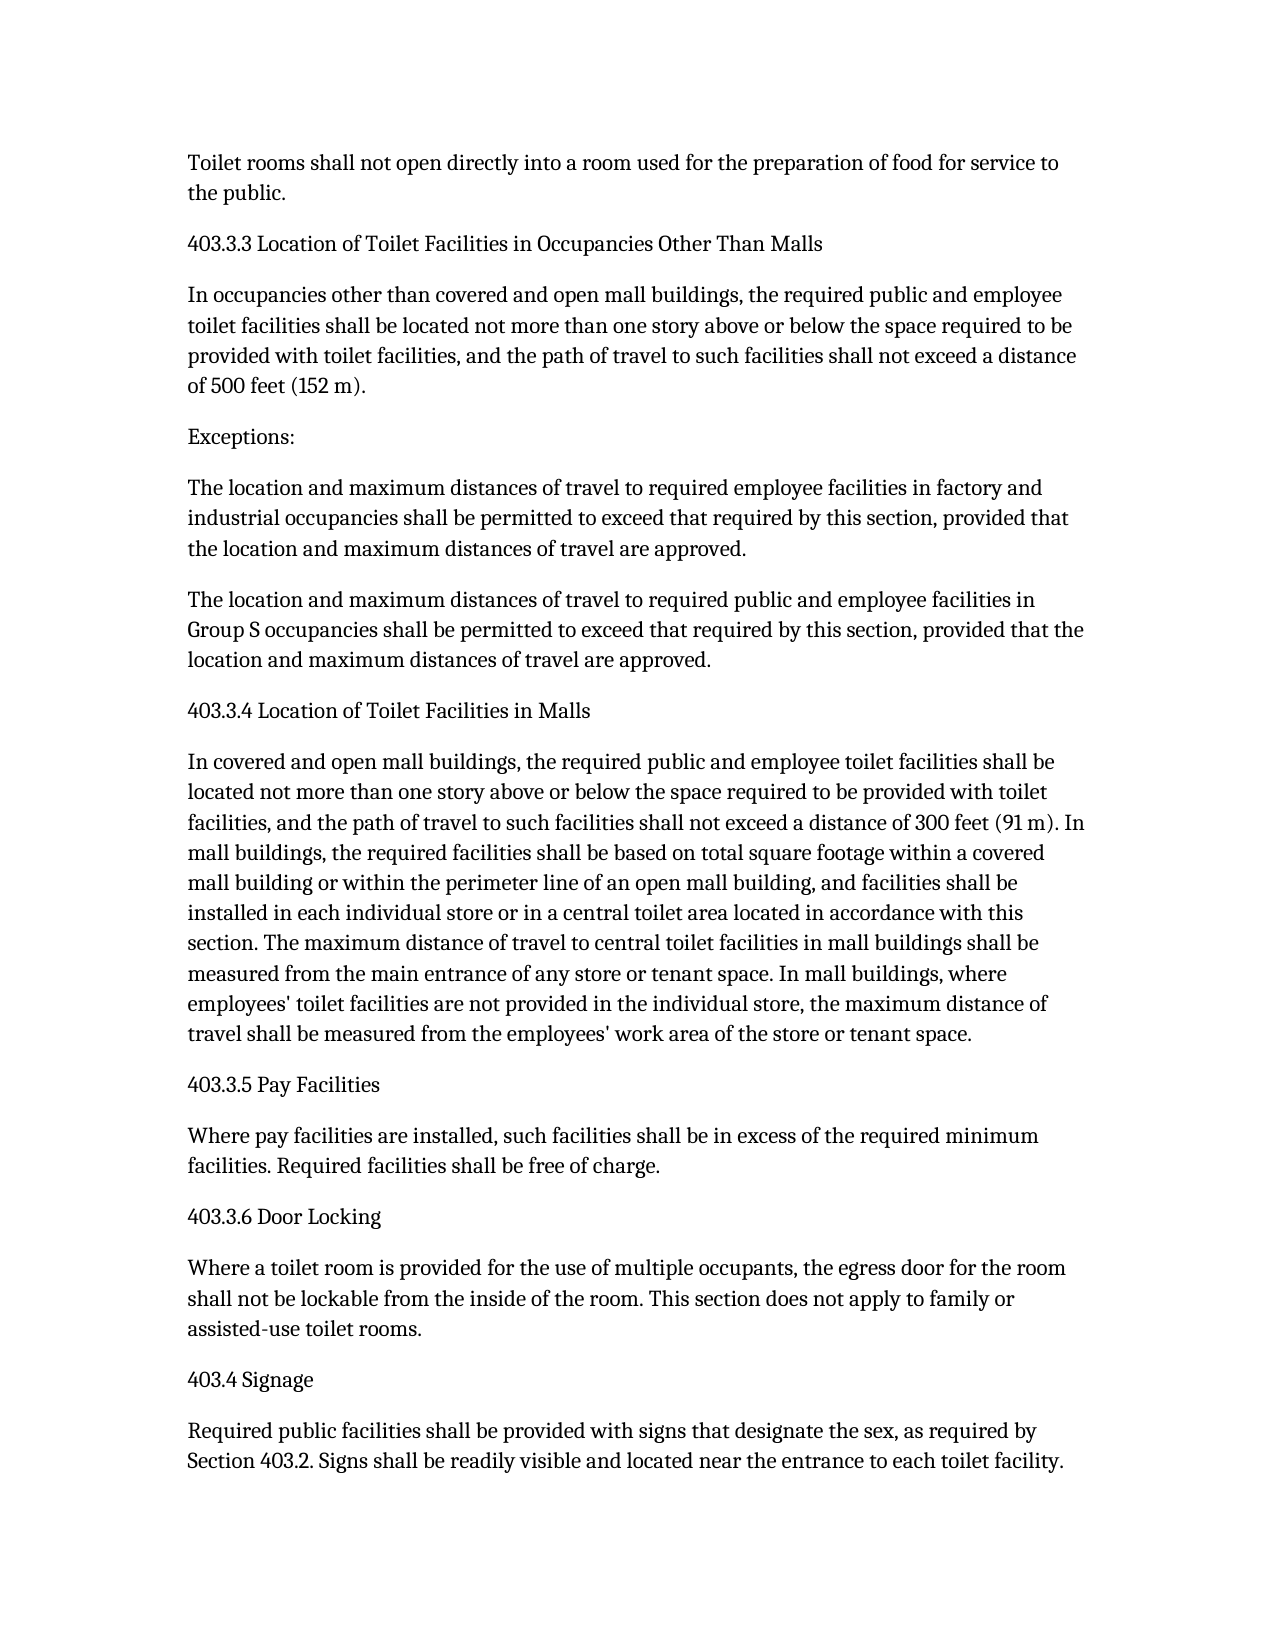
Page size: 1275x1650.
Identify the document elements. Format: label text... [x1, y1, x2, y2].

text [187, 1418, 1087, 1474]
text Toilet rooms shall not open directly into a room used for the preparation of food for service to the public. [187, 150, 1087, 207]
text Exceptions: [187, 424, 1087, 450]
text 403.4 Signage [187, 1367, 1087, 1393]
text The location and maximum distances of travel to required employee facilities in factory and industrial occupancies shall be permitted to exceed that required by this section, provided that the location and maximum distances of travel are approved. [187, 475, 1087, 562]
text In occupancies other than covered and open mall buildings, the required public and employee toilet facilities shall be located not more than one story above or below the space required to be provided with toilet facilities, and the path of travel to such facilities shall not exceed a distance of 500 feet (152 m). [187, 282, 1087, 399]
text 403.3.3 Location of Toilet Facilities in Occupancies Other Than Malls [187, 231, 1087, 258]
text 403.3.5 Pay Facilities [187, 1072, 1087, 1098]
text Where pay facilities are installed, such facilities shall be in excess of the required minimum facilities. Required facilities shall be free of charge. [187, 1123, 1087, 1179]
text In covered and open mall buildings, the required public and employee toilet facilities shall be located not more than one story above or below the space required to be provided with toilet facilities, and the path of travel to such facilities shall not exceed a distance of 300 feet (91 m). In mall buildings, the required facilities shall be based on total square footage within a covered mall building or within the perimeter line of an open mall building, and facilities shall be installed in each individual store or in a central toilet area located in accordance with this section. The maximum distance of travel to central toilet facilities in mall buildings shall be measured from the main entrance of any store or tenant space. In mall buildings, where employees' toilet facilities are not provided in the individual store, the maximum distance of travel shall be measured from the employees' work area of the store or tenant space. [187, 749, 1087, 1047]
text Where a toilet room is provided for the use of multiple occupants, the egress door for the room shall not be lockable from the inside of the room. This section does not apply to family or assisted-use toilet rooms. [187, 1255, 1087, 1342]
text 403.3.6 Door Locking [187, 1204, 1087, 1231]
text 403.3.4 Location of Toilet Facilities in Malls [187, 698, 1087, 724]
text The location and maximum distances of travel to required public and employee facilities in Group S occupancies shall be permitted to exceed that required by this section, provided that the location and maximum distances of travel are approved. [187, 586, 1087, 673]
